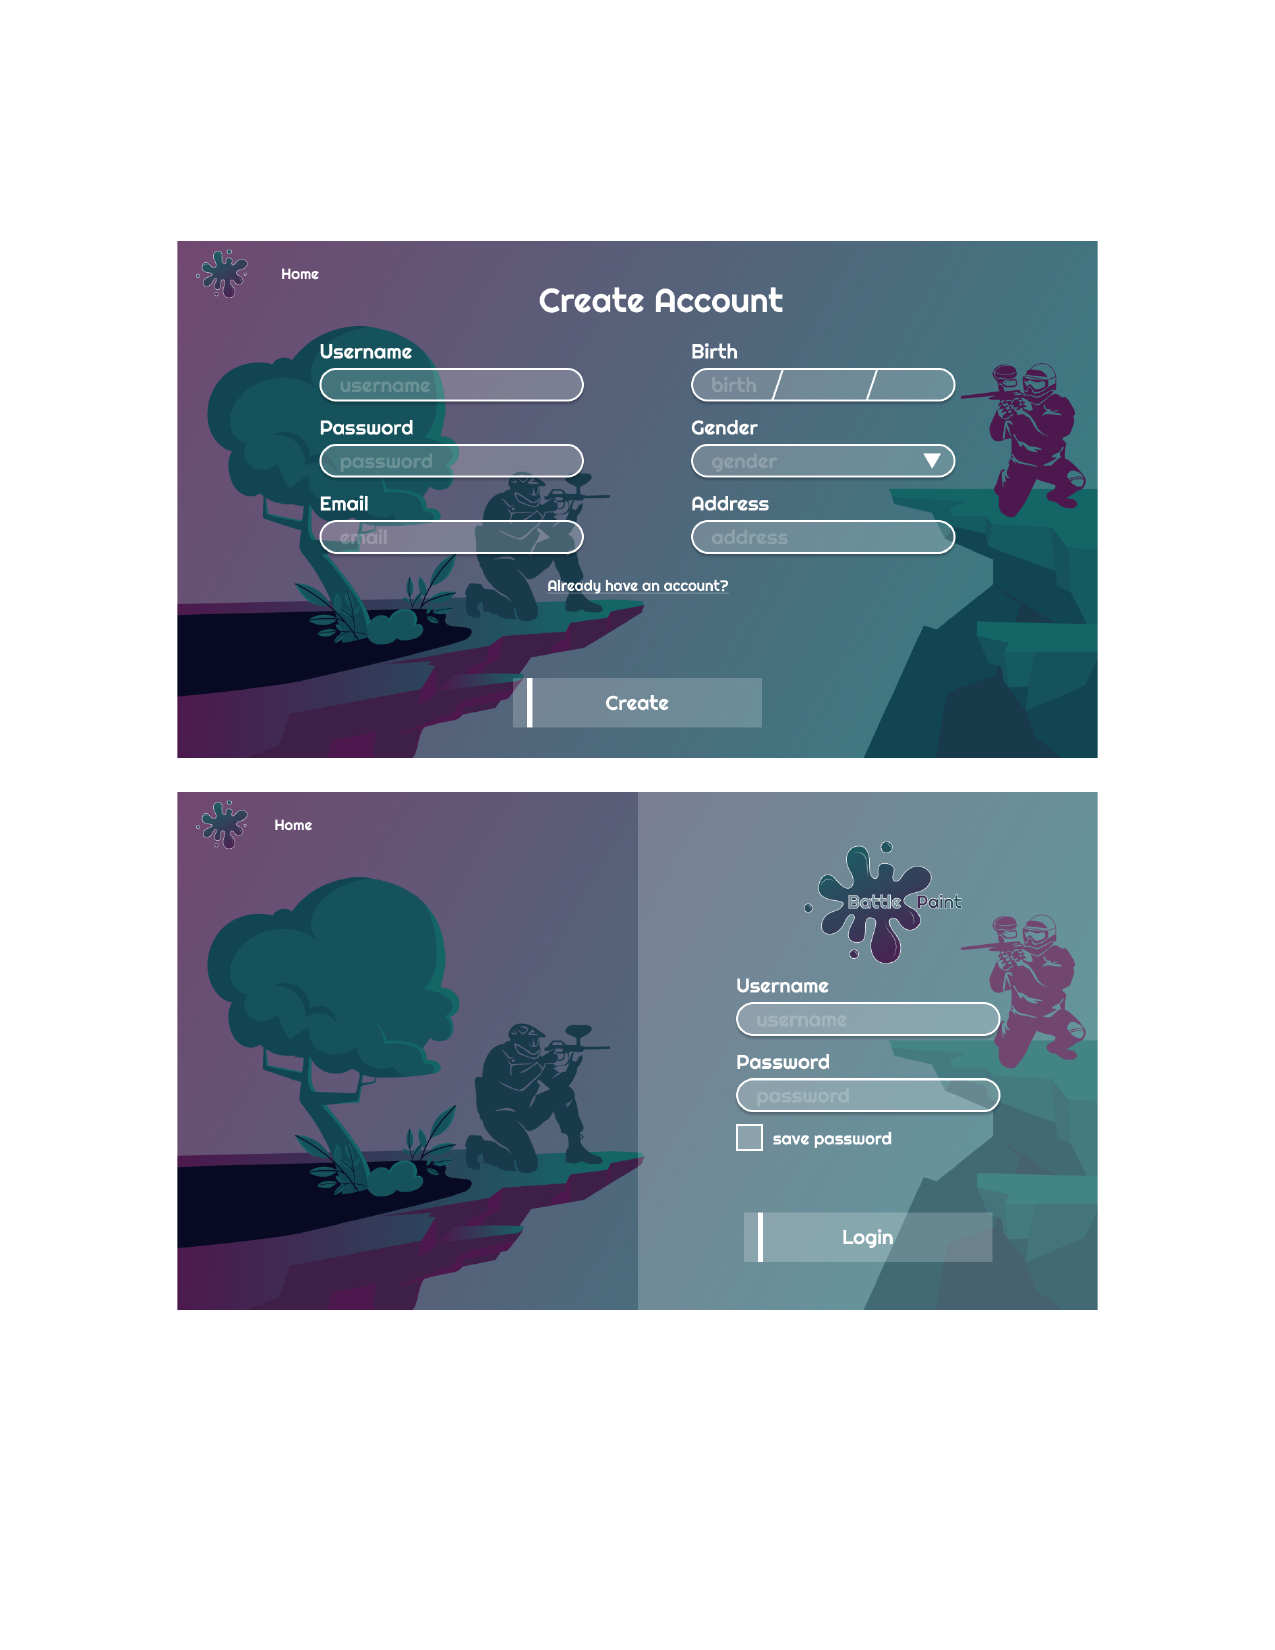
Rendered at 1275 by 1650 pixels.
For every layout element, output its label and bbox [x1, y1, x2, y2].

picture [177, 241, 1098, 758]
picture [177, 792, 1098, 1310]
